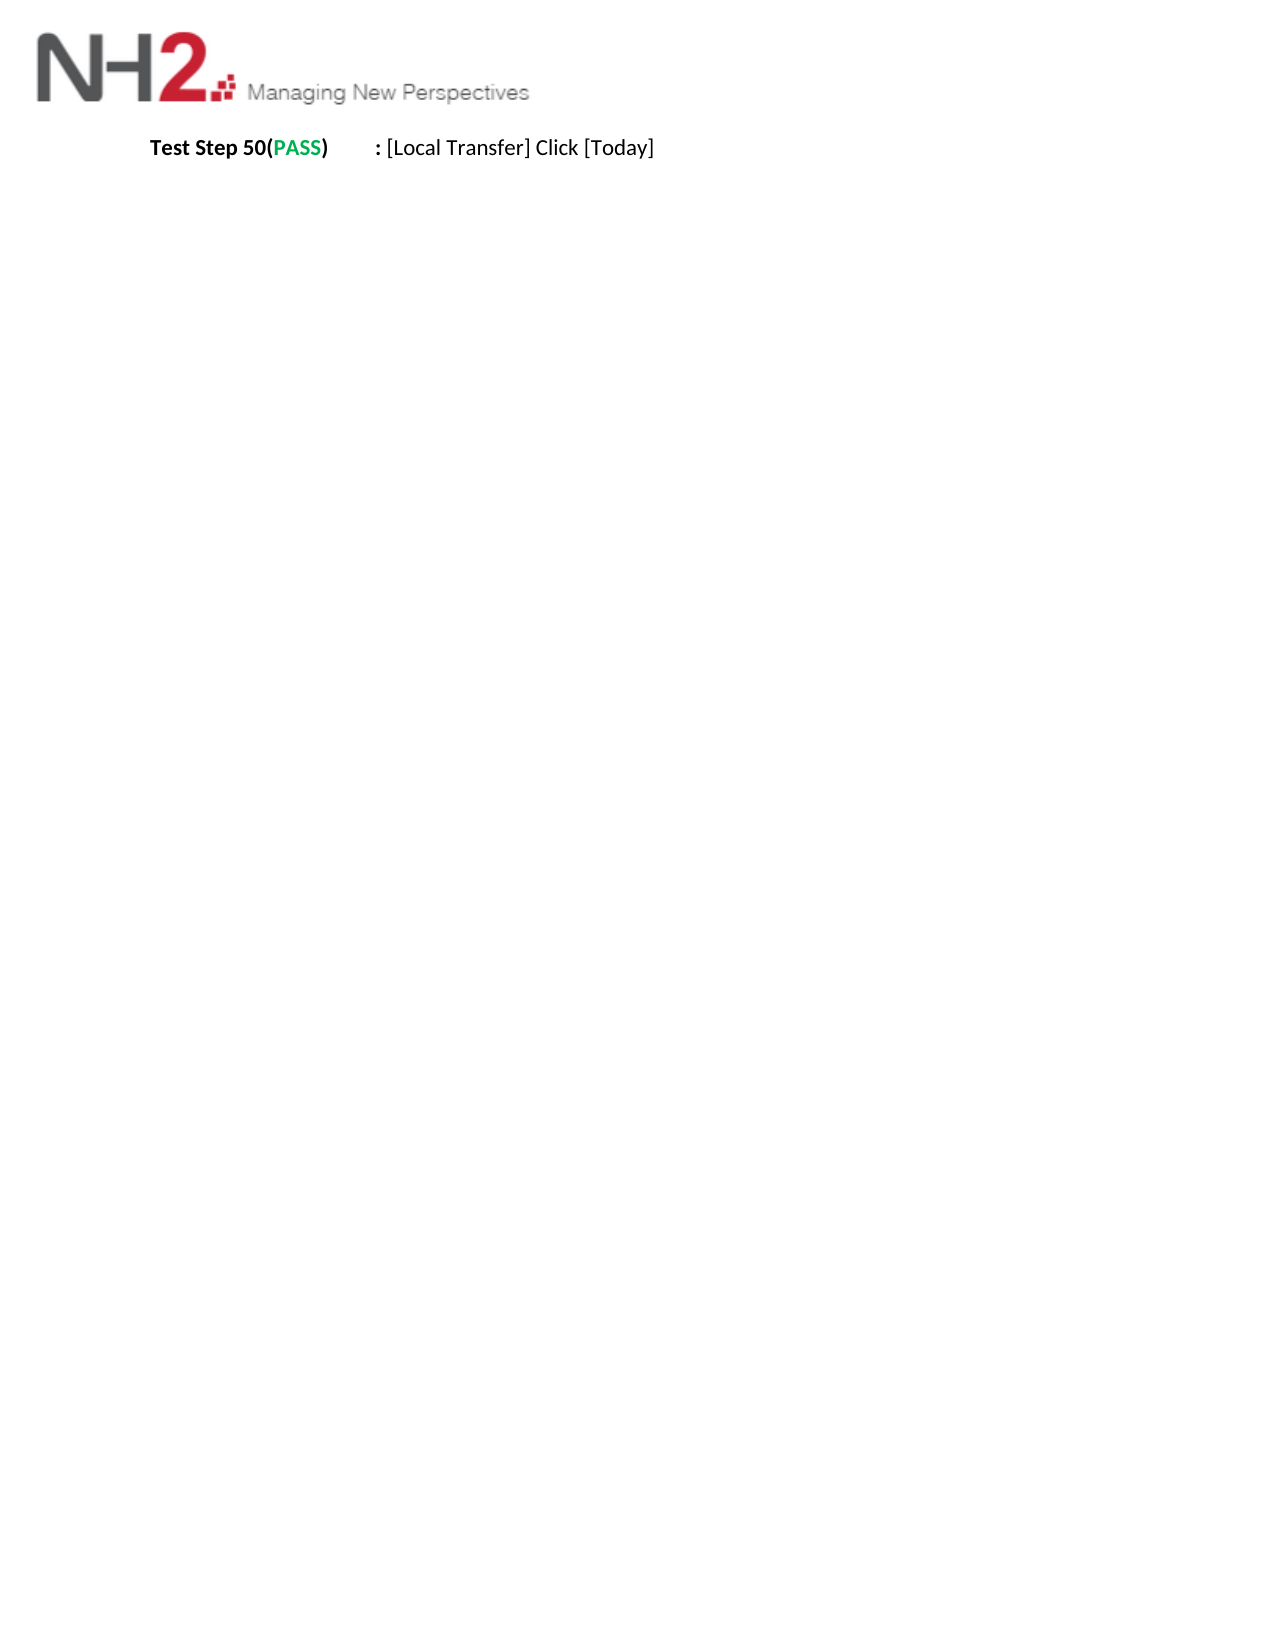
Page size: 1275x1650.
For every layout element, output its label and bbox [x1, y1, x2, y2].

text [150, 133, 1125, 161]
picture [26, 23, 540, 111]
